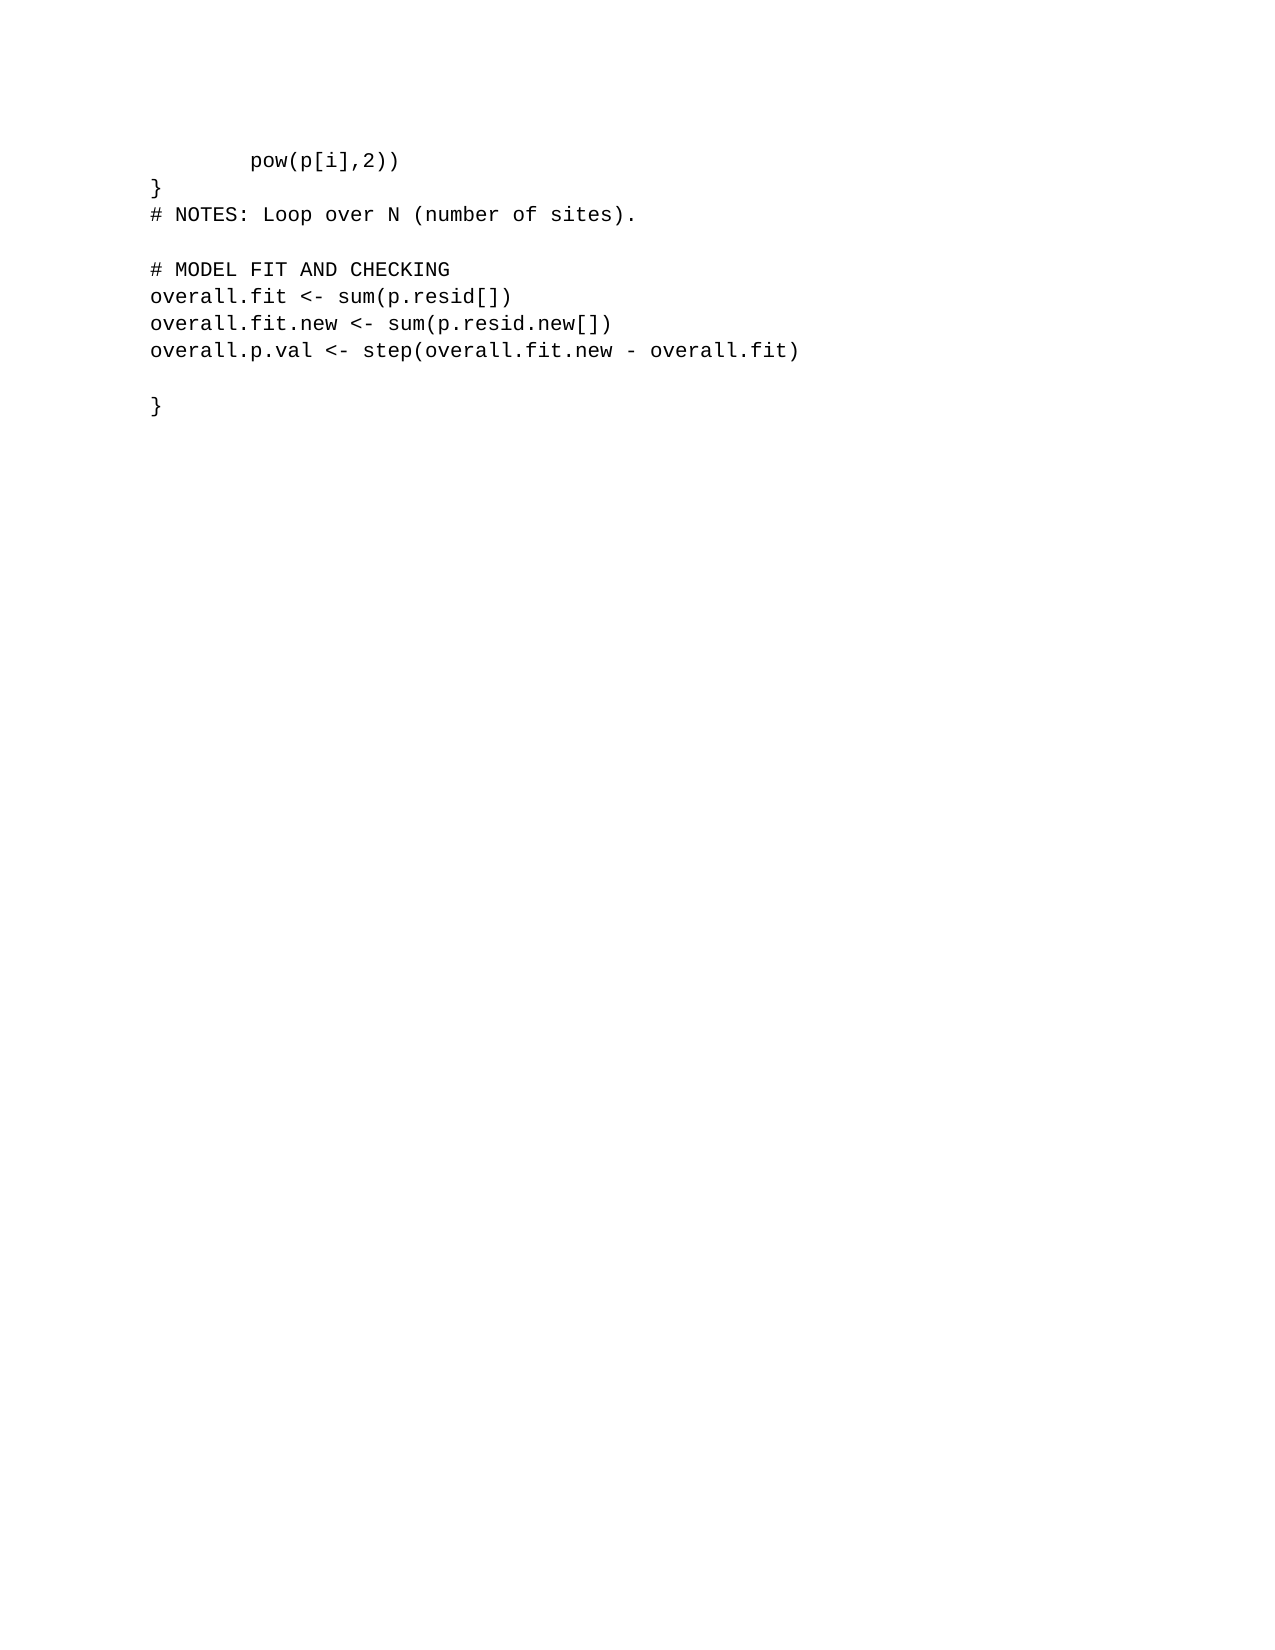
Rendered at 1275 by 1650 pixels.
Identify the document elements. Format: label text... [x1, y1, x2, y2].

text } [150, 177, 1125, 201]
text overall.fit <- sum(p.resid[]) [150, 286, 1125, 309]
text # NOTES: Loop over N (number of sites). [150, 204, 1125, 228]
text pow(p[i],2)) [150, 150, 1125, 174]
text overall.p.val <- step(overall.fit.new - overall.fit) [150, 340, 1125, 364]
text overall.fit.new <- sum(p.resid.new[]) [150, 313, 1125, 337]
text # MODEL FIT AND CHECKING [150, 259, 1125, 282]
text } [150, 395, 1125, 418]
